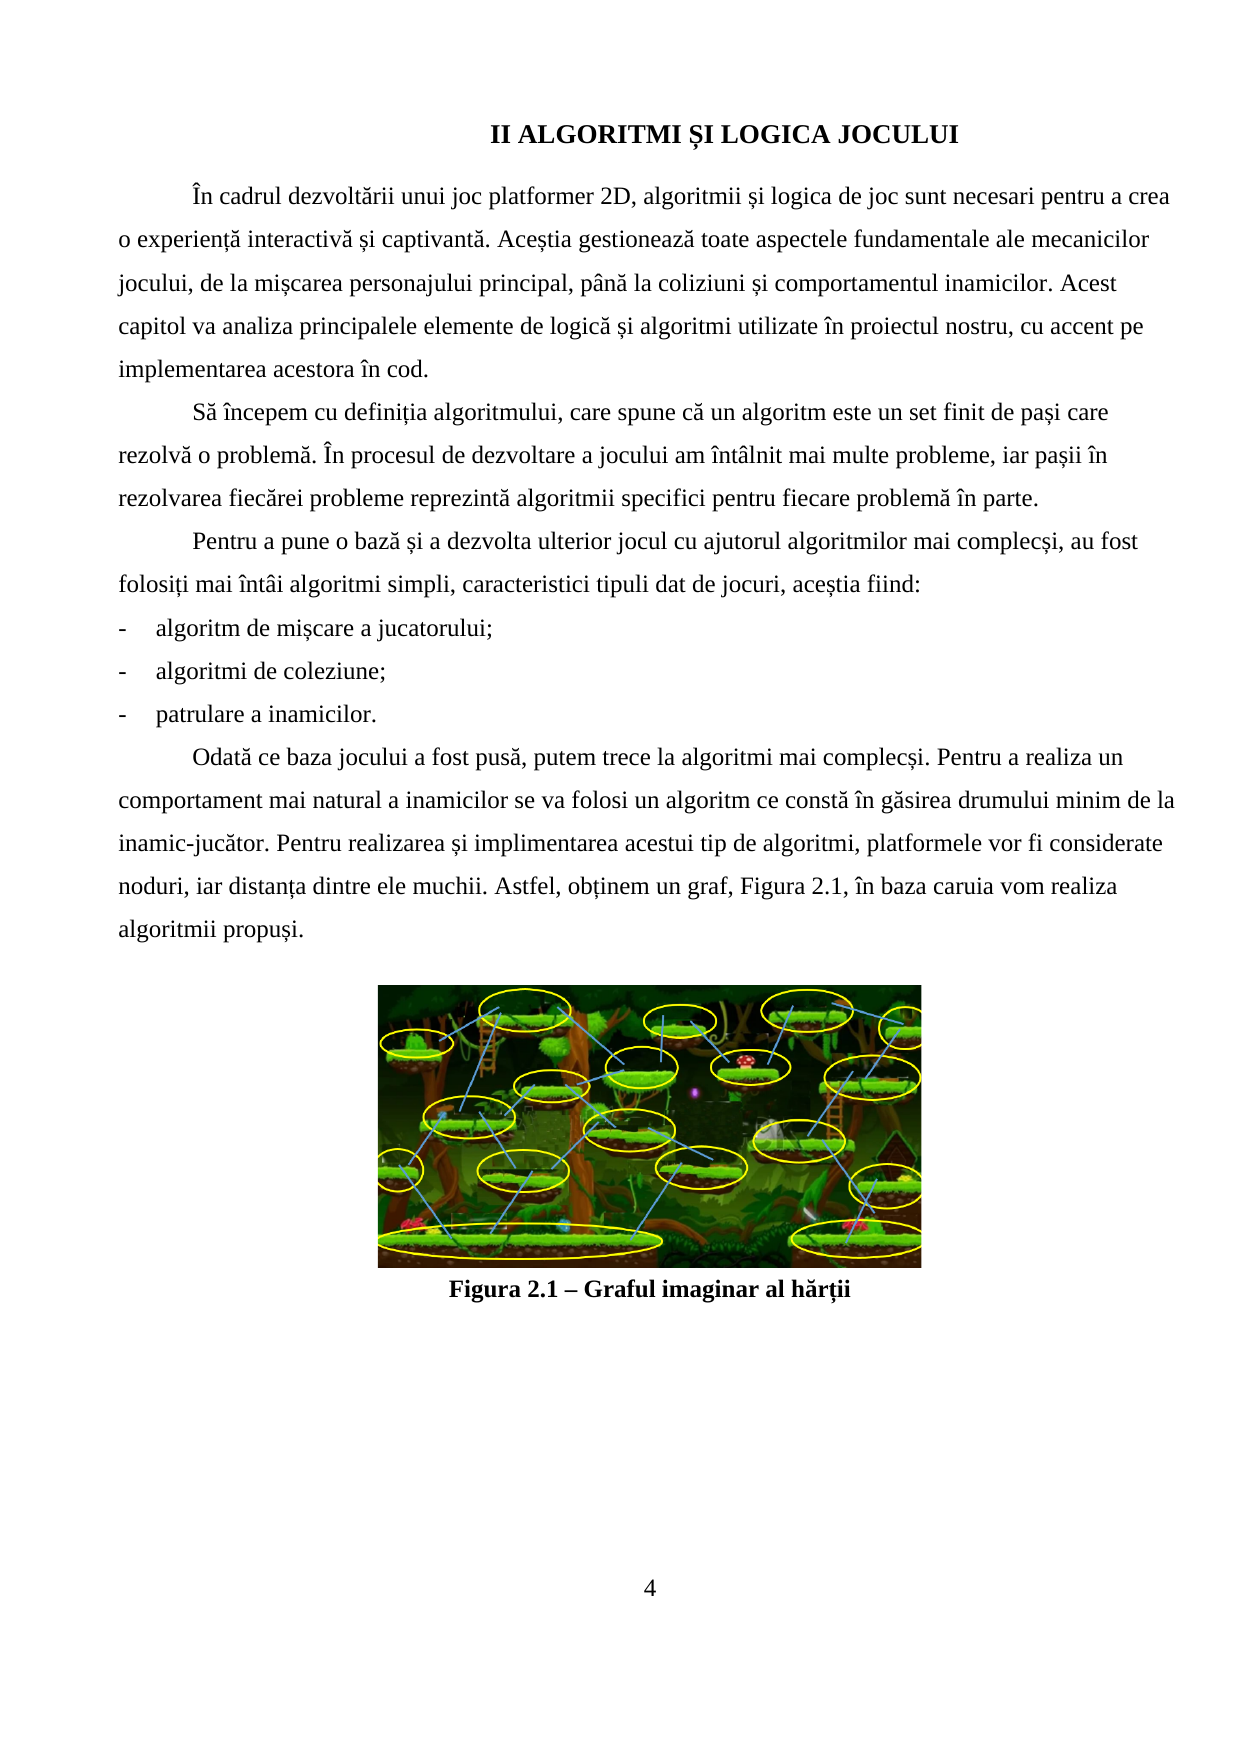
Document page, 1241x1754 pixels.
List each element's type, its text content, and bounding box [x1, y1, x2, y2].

list algoritmi de coleziune; [118, 656, 1181, 684]
text Odată ce baza jocului a fost pusă, putem trece la algoritmi mai complecși. Pentru a realiza un comportament mai natural a inamicilor se va folosi un algoritm ce constă în găsirea drumului minim de la inamic-jucător. Pentru realizarea și implimentarea acestui tip de algoritmi, platformele vor fi considerate noduri, iar distanța dintre ele muchii. Astfel, obținem un graf, Figura 2.1, în baza caruia vom realiza algoritmii propuși. [118, 742, 1181, 943]
list patrulare a inamicilor. [118, 699, 1181, 728]
text Să începem cu definiția algoritmului, care spune că un algoritm este un set finit de pași care rezolvă o problemă. În procesul de dezvoltare a jocului am întâlnit mai multe probleme, iar pașii în rezolvarea fiecărei probleme reprezintă algoritmii specifici pentru fiecare problemă în parte. [118, 397, 1181, 512]
text Figura 2.1 – Graful imaginar al hărții [118, 1274, 1181, 1303]
picture [377, 985, 922, 1268]
text Pentru a pune o bază și a dezvolta ulterior jocul cu ajutorul algoritmilor mai complecși, au fost folosiți mai întâi algoritmi simpli, caracteristici tipuli dat de jocuri, aceștia fiind: [118, 526, 1181, 598]
list II ALGORITMI ȘI LOGICA JOCULUI [268, 118, 1181, 149]
list algoritm de mișcare a jucatorului; [118, 613, 1181, 641]
text 4 [118, 1573, 1181, 1602]
text În cadrul dezvoltării unui joc platformer 2D, algoritmii și logica de joc sunt necesari pentru a crea o experiență interactivă și captivantă. Aceștia gestionează toate aspectele fundamentale ale mecanicilor jocului, de la mișcarea personajului principal, până la coliziuni și comportamentul inamicilor. Acest capitol va analiza principalele elemente de logică și algoritmi utilizate în proiectul nostru, cu accent pe implementarea acestora în cod. [118, 181, 1181, 383]
